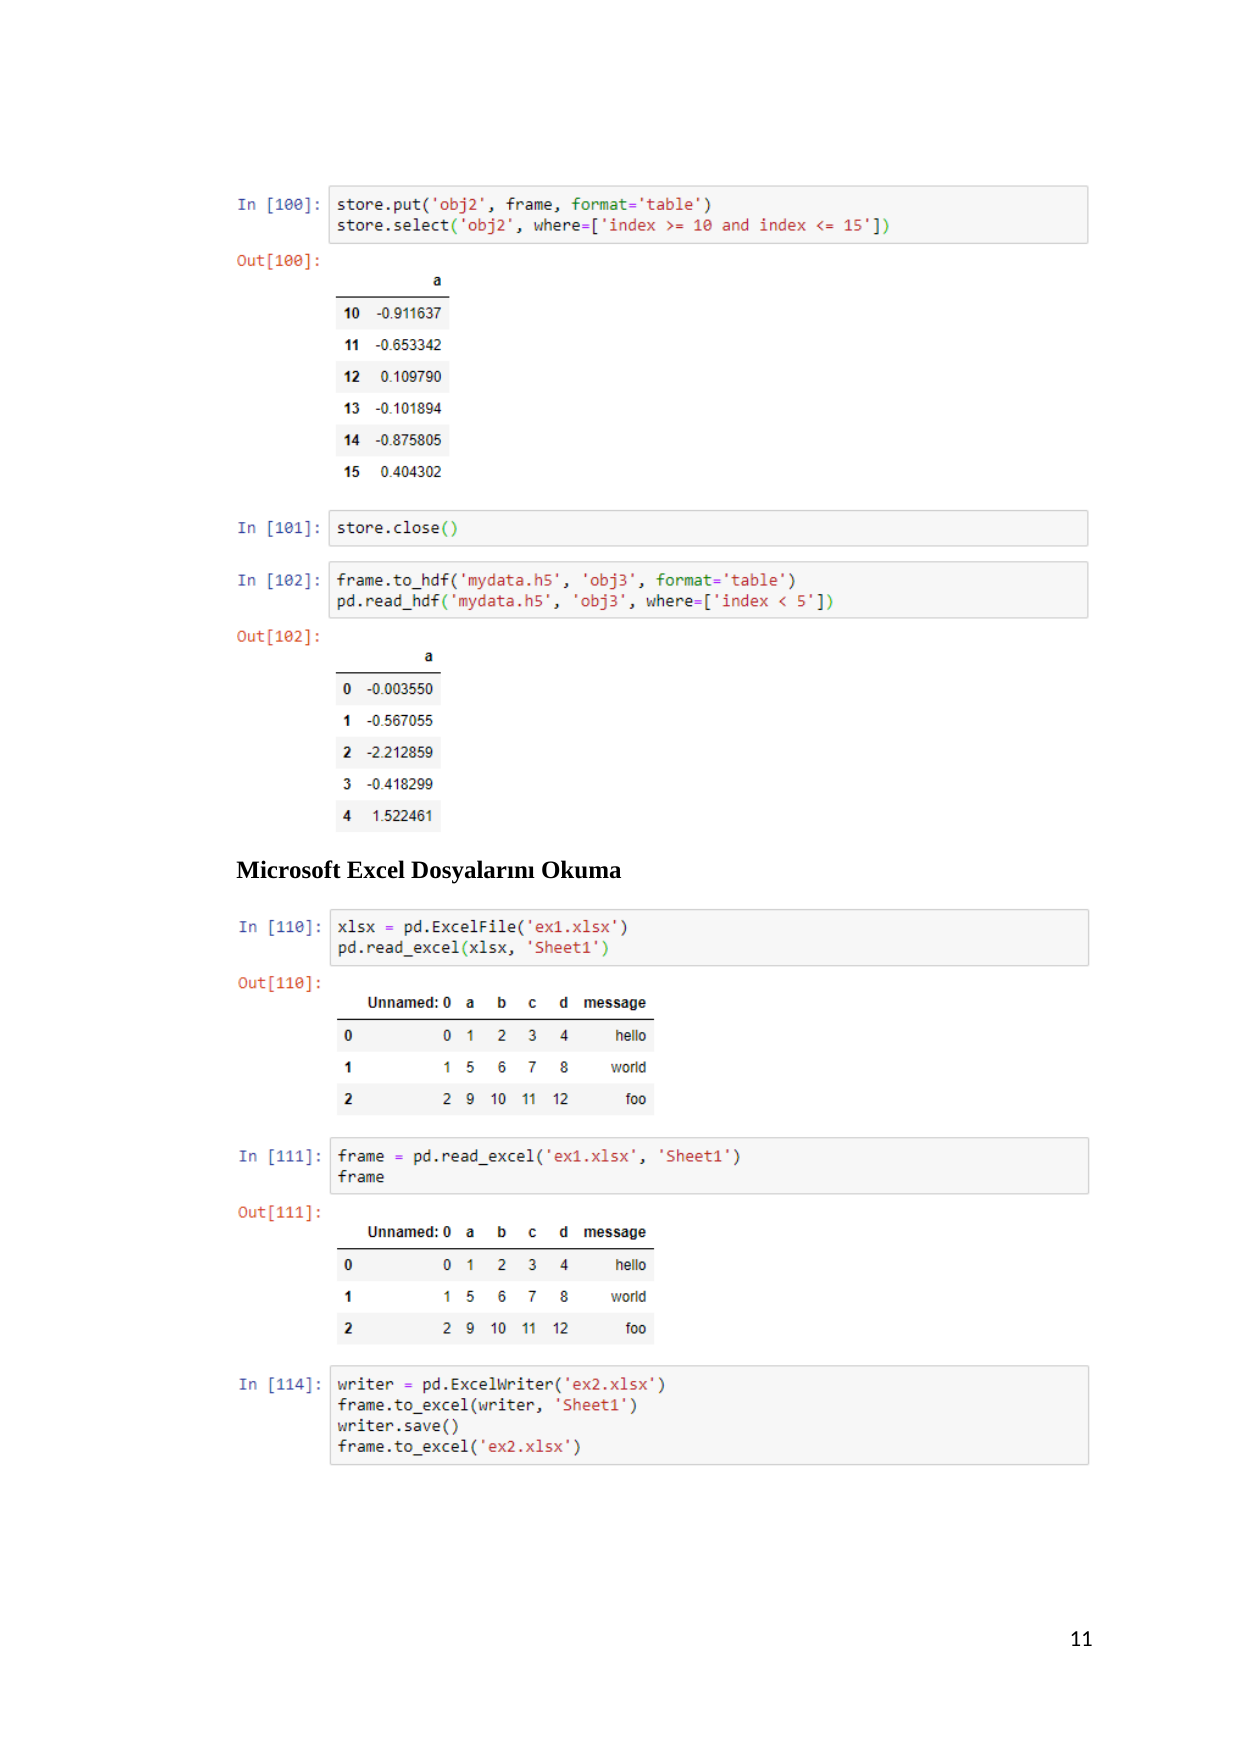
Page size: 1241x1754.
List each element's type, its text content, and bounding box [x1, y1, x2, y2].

picture [236, 903, 1093, 1469]
text Microsoft Excel Dosyalarını Okuma [236, 855, 1092, 884]
picture [236, 177, 1091, 837]
